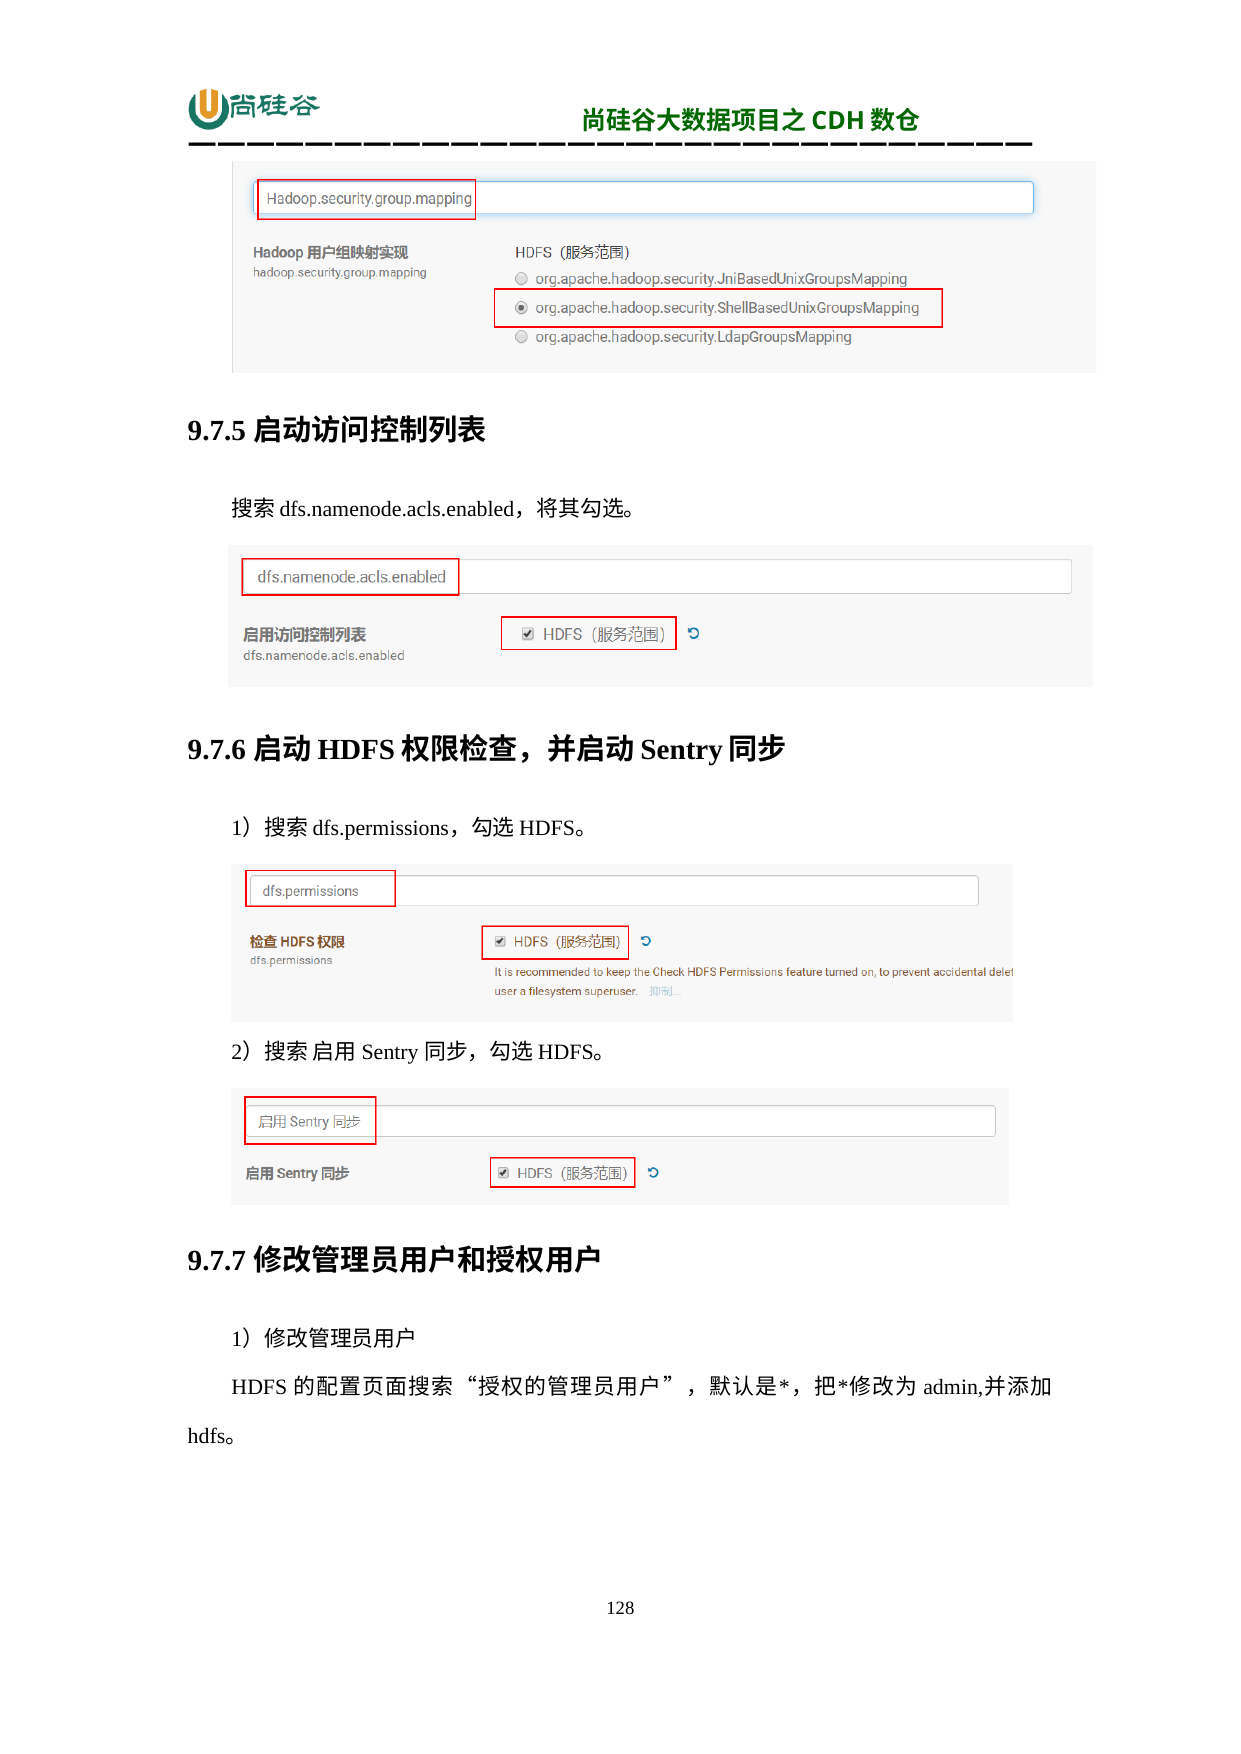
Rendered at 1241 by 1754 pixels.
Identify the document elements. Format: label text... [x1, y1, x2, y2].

picture [227, 545, 1093, 687]
text 2）搜索 启用 Sentry 同步，勾选HDFS。 [187, 1033, 1053, 1066]
text 9.7.5 启动访问控制列表 [187, 395, 1053, 460]
picture [231, 1088, 1009, 1205]
text 1）修改管理员用户 [187, 1320, 1053, 1353]
picture [187, 88, 320, 130]
text 9.7.6 启动HDFS权限检查，并启动Sentry同步 [187, 714, 1053, 779]
text 搜索dfs.namenode.acls.enabled，将其勾选。 [187, 491, 1053, 523]
text HDFS的配置页面搜索“授权的管理员用户”，默认是*，把*修改为admin,并添加hdfs。 [187, 1368, 1053, 1450]
text 9.7.7 修改管理员用户和授权用户 [187, 1225, 1053, 1290]
picture [231, 161, 1097, 373]
picture [231, 864, 1013, 1022]
text 1）搜索dfs.permissions，勾选HDFS。 [187, 810, 1053, 842]
